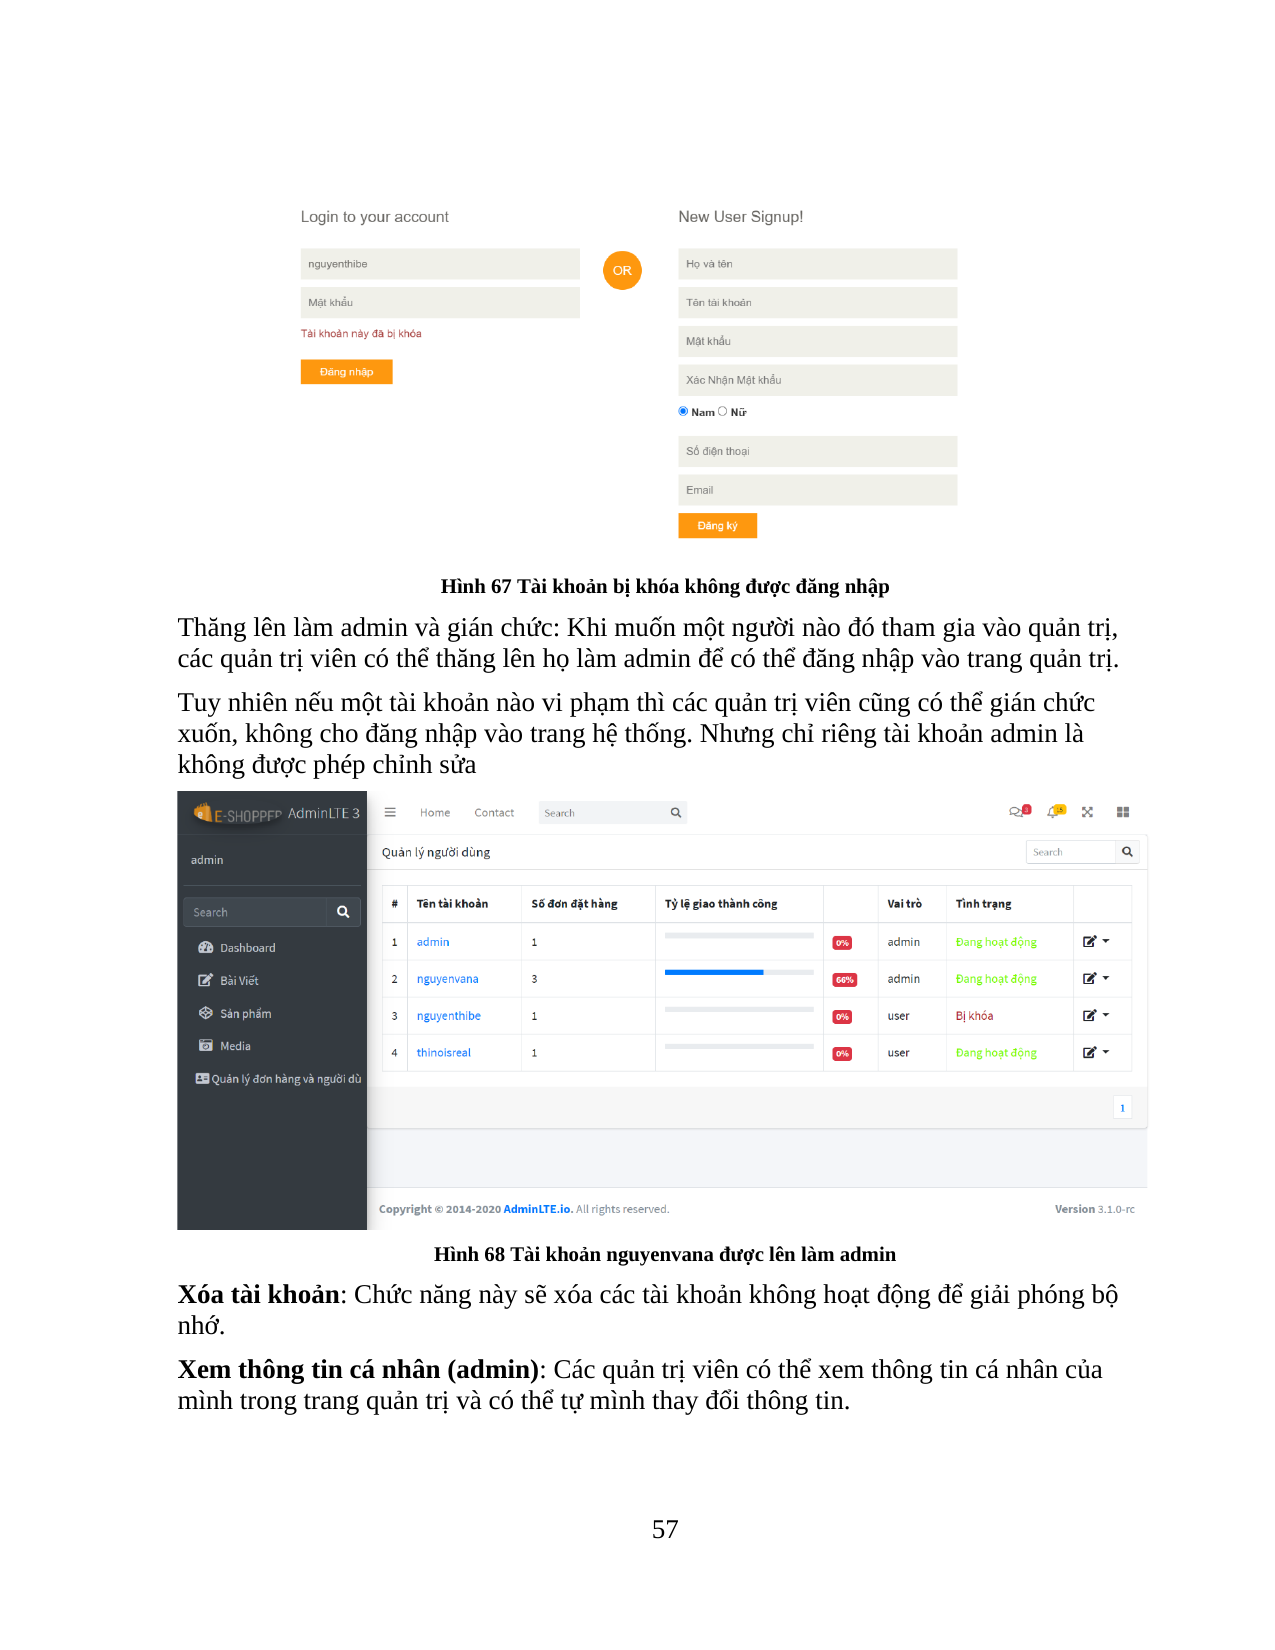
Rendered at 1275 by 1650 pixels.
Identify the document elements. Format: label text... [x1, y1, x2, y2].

text Thăng lên làm admin và gián chức: Khi muốn một người nào đó tham gia vào quản trị, các quản trị viên có thể thăng lên họ làm admin để có thể đăng nhập vào trang quản trị. [177, 611, 1153, 673]
picture [177, 118, 1154, 562]
picture [177, 791, 1152, 1230]
text Xóa tài khoản: Chức năng này sẽ xóa các tài khoản không hoạt động để giải phóng bộ nhớ. [177, 1278, 1153, 1341]
text Xem thông tin cá nhân (admin): Các quản trị viên có thể xem thông tin cá nhân của mình trong trang quản trị và có thể tự mình thay đổi thông tin. [177, 1353, 1153, 1415]
text Tuy nhiên nếu một tài khoản nào vi phạm thì các quản trị viên cũng có thể gián chức xuốn, không cho đăng nhập vào trang hệ thống. Nhưng chỉ riêng tài khoản admin là không được phép chỉnh sửa [177, 686, 1153, 779]
